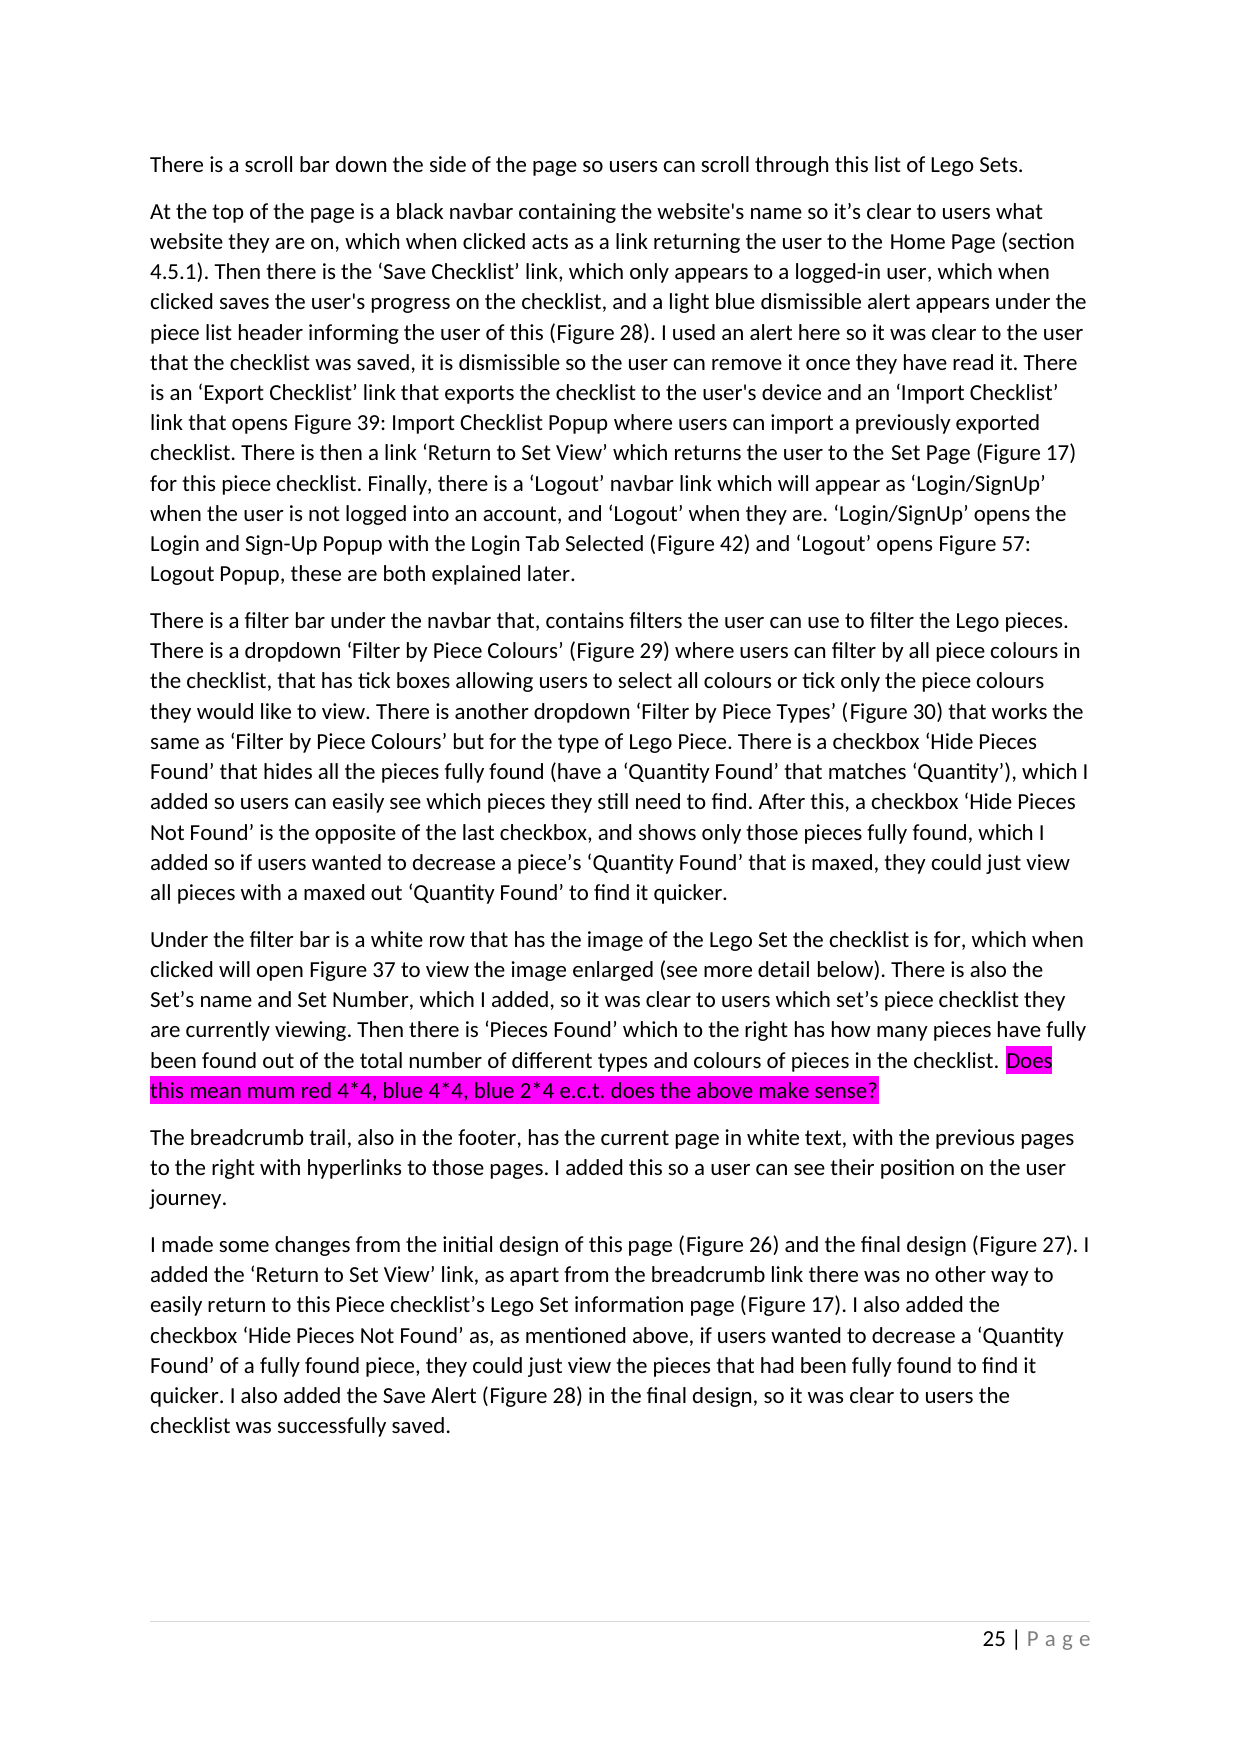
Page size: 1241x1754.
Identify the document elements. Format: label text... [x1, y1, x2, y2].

text There is a scroll bar down the side of the page so users can scroll through this list of Lego Sets. [150, 150, 1090, 178]
text Under the filter bar is a white row that has the image of the Lego Set the checklist is for, which when clicked will open Figure 37 to view the image enlarged (see more detail below). There is also the Set’s name and Set Number, which I added, so it was clear to users which set’s piece checklist they are currently viewing. Then there is ‘Pieces Found’ which to the right has how many pieces have fully been found out of the total number of different types and colours of pieces in the checklist. Does this mean mum red 4*4, blue 4*4, blue 2*4 e.c.t. does the above make sense? [150, 925, 1090, 1104]
text I made some changes from the initial design of this page (Figure 26) and the final design (Figure 27). I added the ‘Return to Set View’ link, as apart from the breadcrumb link there was no other way to easily return to this Piece checklist’s Lego Set information page (Figure 17). I also added the checkbox ‘Hide Pieces Not Found’ as, as mentioned above, if users wanted to decrease a ‘Quantity Found’ of a fully found piece, they could just view the pieces that had been fully found to find it quicker. I also added the Save Alert (Figure 28) in the final design, so it was clear to users the checklist was successfully saved. [150, 1230, 1090, 1439]
text The breadcrumb trail, also in the footer, has the current page in white text, with the previous pages to the right with hyperlinks to those pages. I added this so a user can see their position on the user journey. [150, 1123, 1090, 1211]
text There is a filter bar under the navbar that, contains filters the user can use to filter the Lego pieces. There is a dropdown ‘Filter by Piece Colours’ (Figure 29) where users can filter by all piece colours in the checklist, that has tick boxes allowing users to select all colours or tick only the piece colours they would like to view. There is another dropdown ‘Filter by Piece Types’ (Figure 30) that works the same as ‘Filter by Piece Colours’ but for the type of Lego Piece. There is a checkbox ‘Hide Pieces Found’ that hides all the pieces fully found (have a ‘Quantity Found’ that matches ‘Quantity’), which I added so users can easily see which pieces they still need to find. After this, a checkbox ‘Hide Pieces Not Found’ is the opposite of the last checkbox, and shows only those pieces fully found, which I added so if users wanted to decrease a piece’s ‘Quantity Found’ that is maxed, they could just view all pieces with a maxed out ‘Quantity Found’ to find it quicker. [150, 606, 1090, 906]
text At the top of the page is a black navbar containing the website's name so it’s clear to users what website they are on, which when clicked acts as a link returning the user to the Home Page (section 4.5.1). Then there is the ‘Save Checklist’ link, which only appears to a logged-in user, which when clicked saves the user's progress on the checklist, and a light blue dismissible alert appears under the piece list header informing the user of this (Figure 28). I used an alert here so it was clear to the user that the checklist was saved, it is dismissible so the user can remove it once they have read it. There is an ‘Export Checklist’ link that exports the checklist to the user's device and an ‘Import Checklist’ link that opens Figure 39: Import Checklist Popup where users can import a previously exported checklist. There is then a link ‘Return to Set View’ which returns the user to the Set Page (Figure 17) for this piece checklist. Finally, there is a ‘Logout’ navbar link which will appear as ‘Login/SignUp’ when the user is not logged into an account, and ‘Logout’ when they are. ‘Login/SignUp’ opens the Login and Sign-Up Popup with the Login Tab Selected (Figure 42) and ‘Logout’ opens Figure 57: Logout Popup, these are both explained later. [150, 197, 1090, 587]
